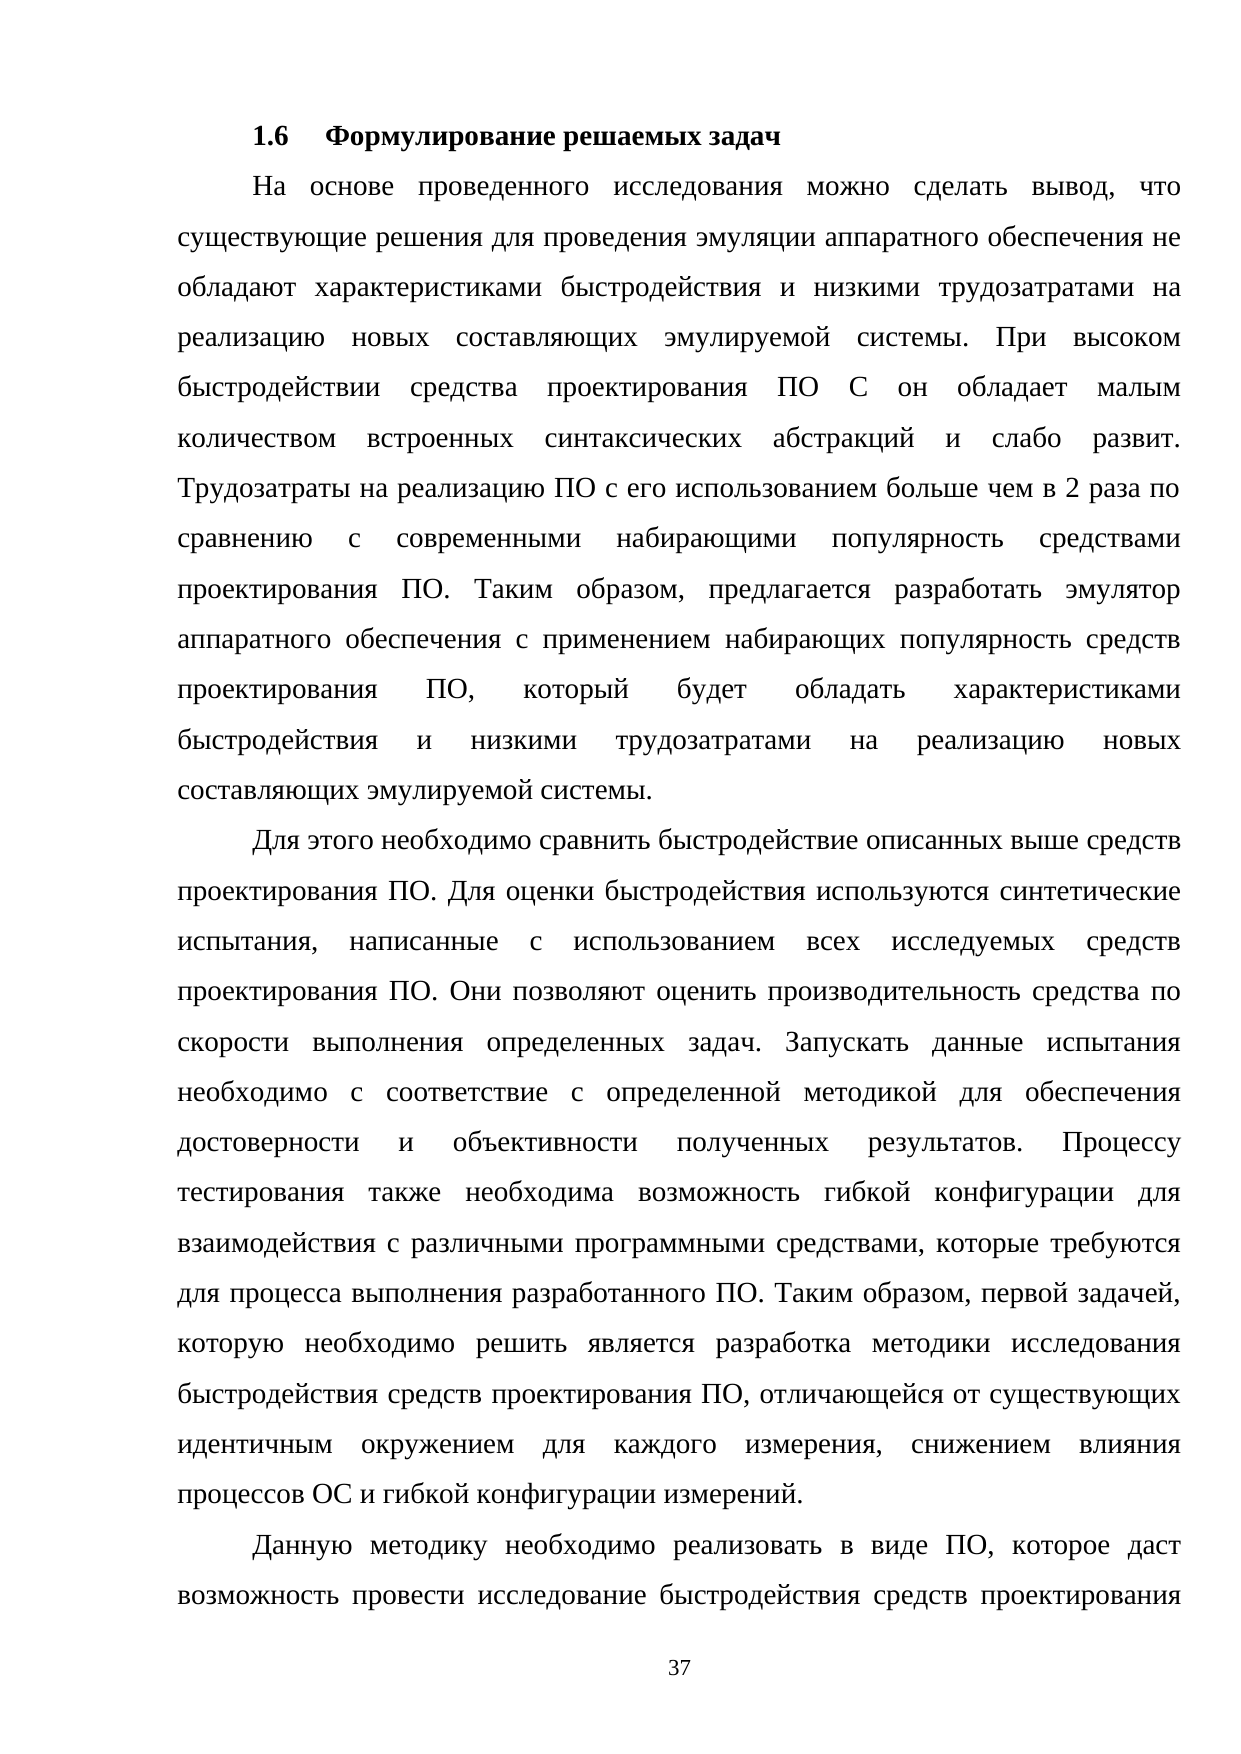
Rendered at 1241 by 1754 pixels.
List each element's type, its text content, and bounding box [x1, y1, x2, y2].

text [177, 1527, 1182, 1611]
subtitle Формулирование решаемых задач [177, 118, 1182, 152]
text На основе проведенного исследования можно сделать вывод, что существующие решения для проведения эмуляции аппаратного обеспечения не обладают характеристиками быстродействия и низкими трудозатратами на реализацию новых составляющих эмулируемой системы. При высоком быстродействии средства проектирования ПО C он обладает малым количеством встроенных синтаксических абстракций и слабо развит. Трудозатраты на реализацию ПО с его использованием больше чем в 2 раза по сравнению с современными набирающими популярность средствами проектирования ПО. Таким образом, предлагается разработать эмулятор аппаратного обеспечения с применением набирающих популярность средств проектирования ПО, который будет обладать характеристиками быстродействия и низкими трудозатратами на реализацию новых составляющих эмулируемой системы. [177, 168, 1182, 806]
text Для этого необходимо сравнить быстродействие описанных выше средств проектирования ПО. Для оценки быстродействия используются синтетические испытания, написанные с использованием всех исследуемых средств проектирования ПО. Они позволяют оценить производительность средства по скорости выполнения определенных задач. Запускать данные испытания необходимо с соответствие с определенной методикой для обеспечения достоверности и объективности полученных результатов. Процессу тестирования также необходима возможность гибкой конфигурации для взаимодействия с различными программными средствами, которые требуются для процесса выполнения разработанного ПО. Таким образом, первой задачей, которую необходимо решить является разработка методики исследования быстродействия средств проектирования ПО, отличающейся от существующих идентичным окружением для каждого измерения, снижением влияния процессов ОС и гибкой конфигурации измерений. [177, 822, 1182, 1510]
